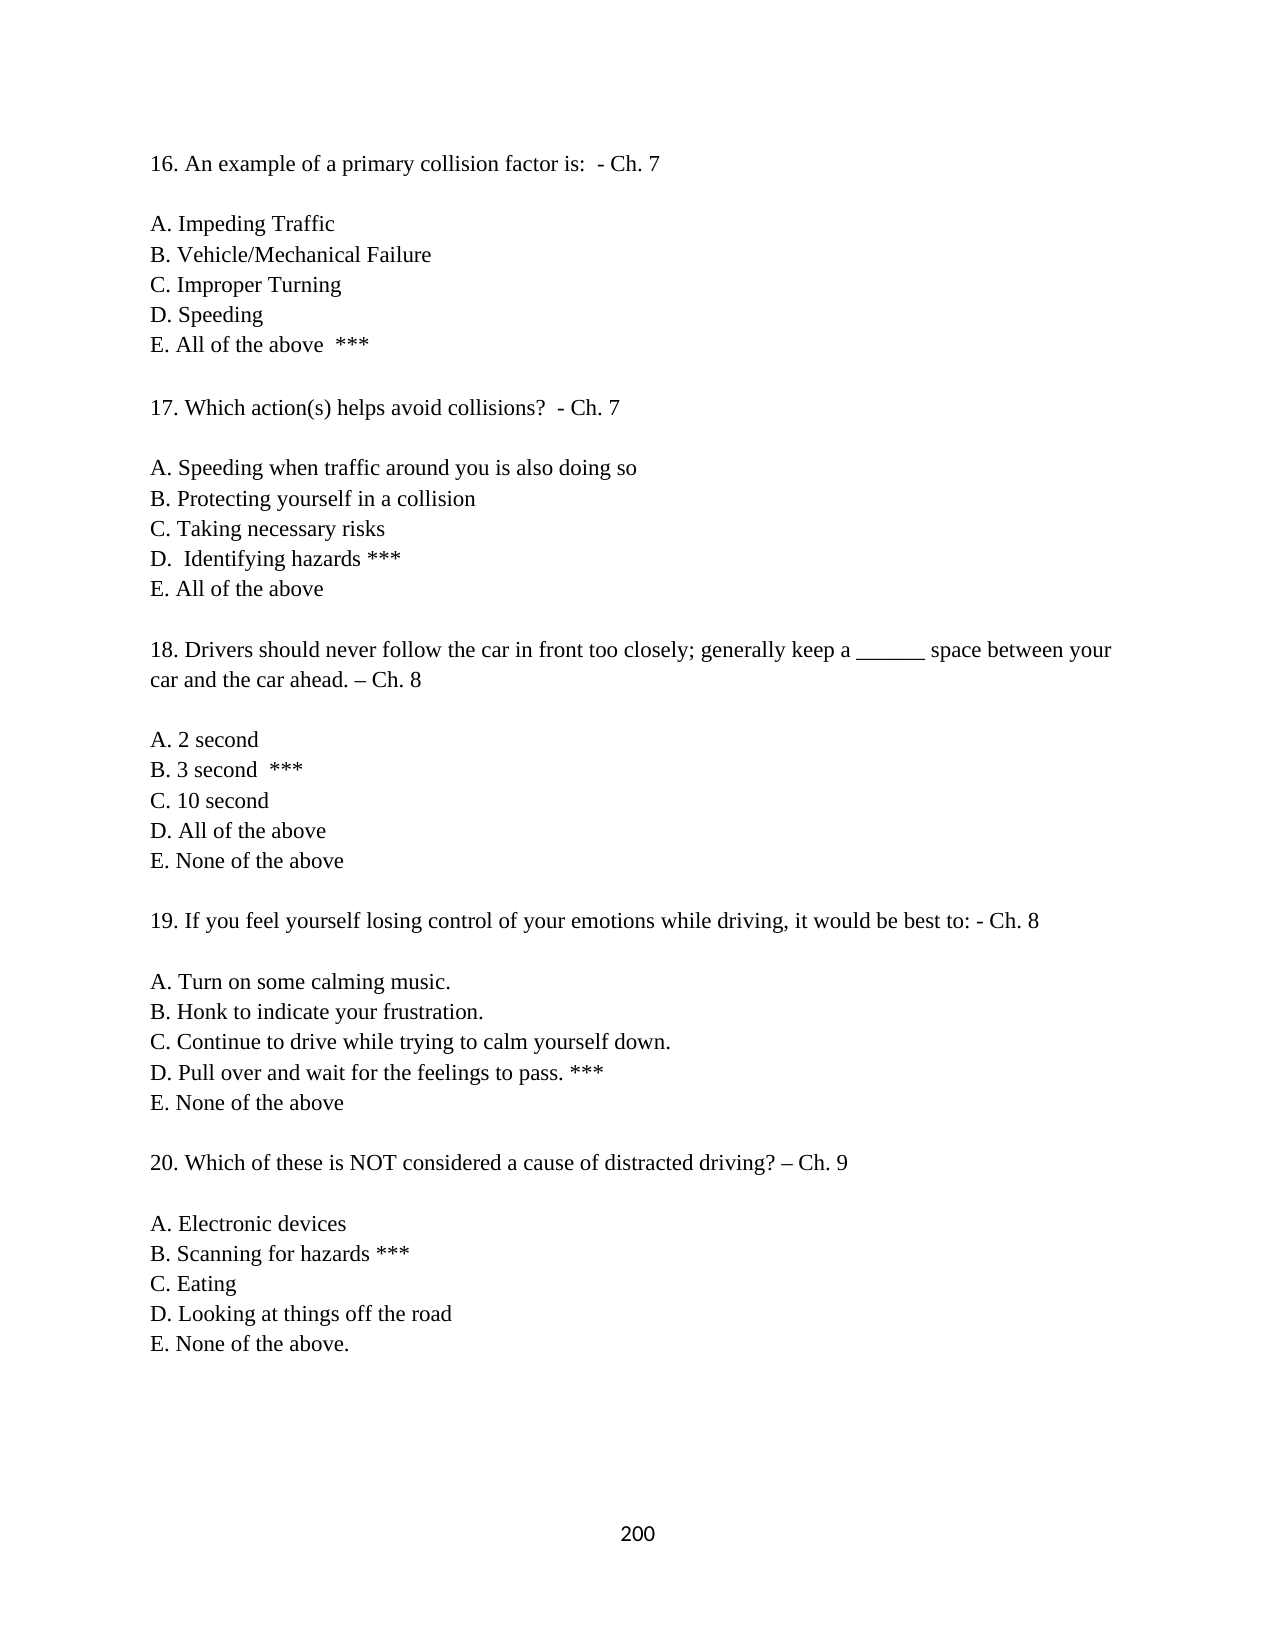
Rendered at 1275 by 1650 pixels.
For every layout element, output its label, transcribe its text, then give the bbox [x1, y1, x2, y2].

text B. Vehicle/Mechanical Failure [150, 241, 1125, 267]
text A. Electronic devices [150, 1209, 1125, 1236]
text D. Identifying hazards *** [150, 545, 1125, 571]
text B. Protecting yourself in a collision [150, 484, 1125, 511]
text E. None of the above. [150, 1330, 1125, 1357]
text B. 3 second *** [150, 756, 1125, 783]
text C. Improper Turning [150, 271, 1125, 297]
text D. Looking at things off the road [150, 1300, 1125, 1327]
text B. Scanning for hazards *** [150, 1240, 1125, 1266]
text C. Eating [150, 1270, 1125, 1296]
text D. All of the above [150, 817, 1125, 843]
text A. Impeding Traffic [150, 210, 1125, 237]
text 17. Which action(s) helps avoid collisions? - Ch. 7 [150, 394, 1125, 420]
text D. Speeding [150, 301, 1125, 327]
text 16. An example of a primary collision factor is: - Ch. 7 [150, 150, 1125, 176]
text B. Honk to indicate your frustration. [150, 998, 1125, 1024]
text C. Taking necessary risks [150, 515, 1125, 541]
text 20. Which of these is NOT considered a cause of distracted driving? – Ch. 9 [150, 1149, 1125, 1176]
text 19. If you feel yourself losing control of your emotions while driving, it would be best to: - Ch. 8 [150, 907, 1125, 934]
text A. Speeding when traffic around you is also doing so [150, 454, 1125, 481]
text C. Continue to drive while trying to calm yourself down. [150, 1028, 1125, 1055]
text 18. Drivers should never follow the car in front too closely; generally keep a ______ space between your car and the car ahead. – Ch. 8 [150, 636, 1125, 692]
text C. 10 second [150, 787, 1125, 813]
text E. None of the above [150, 1089, 1125, 1115]
text E. All of the above [150, 575, 1125, 602]
text A. 2 second [150, 696, 1125, 753]
text A. Turn on some calming music. [150, 938, 1125, 994]
text E. All of the above *** [150, 331, 1125, 390]
text D. Pull over and wait for the feelings to pass. *** [150, 1058, 1125, 1085]
text E. None of the above [150, 847, 1125, 873]
